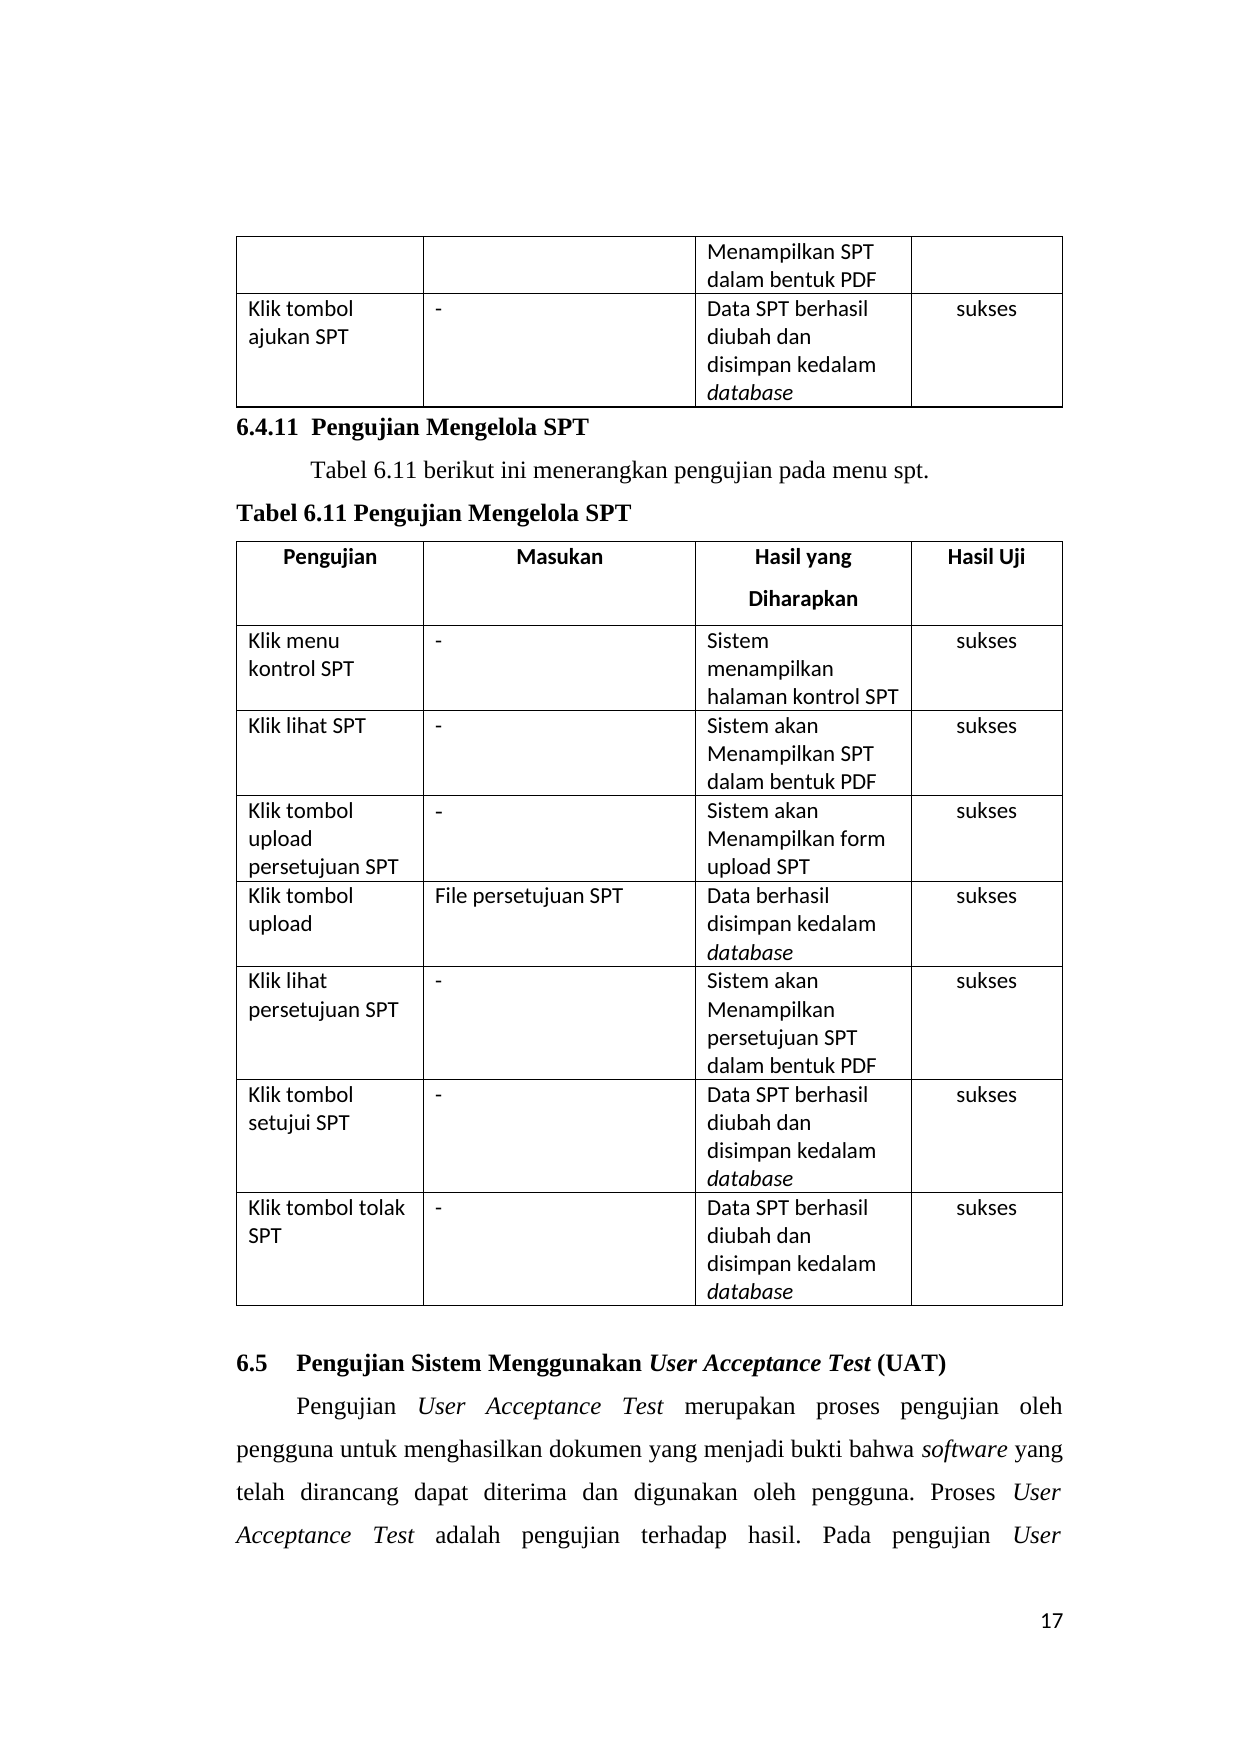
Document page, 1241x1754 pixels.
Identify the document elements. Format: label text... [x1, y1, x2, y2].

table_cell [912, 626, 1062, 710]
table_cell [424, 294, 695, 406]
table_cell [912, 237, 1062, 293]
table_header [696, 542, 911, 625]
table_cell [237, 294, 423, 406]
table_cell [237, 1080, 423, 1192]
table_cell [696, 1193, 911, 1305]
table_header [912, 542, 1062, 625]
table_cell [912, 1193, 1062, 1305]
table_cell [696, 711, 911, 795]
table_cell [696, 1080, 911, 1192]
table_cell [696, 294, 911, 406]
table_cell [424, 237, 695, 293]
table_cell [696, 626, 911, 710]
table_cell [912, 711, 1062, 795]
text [236, 1391, 1063, 1549]
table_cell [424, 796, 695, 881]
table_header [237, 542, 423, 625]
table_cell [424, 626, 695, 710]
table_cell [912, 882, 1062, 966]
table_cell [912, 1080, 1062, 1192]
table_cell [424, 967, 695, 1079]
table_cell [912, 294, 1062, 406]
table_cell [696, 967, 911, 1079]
text Tabel 6.11 berikut ini menerangkan pengujian pada menu spt. [236, 455, 1063, 483]
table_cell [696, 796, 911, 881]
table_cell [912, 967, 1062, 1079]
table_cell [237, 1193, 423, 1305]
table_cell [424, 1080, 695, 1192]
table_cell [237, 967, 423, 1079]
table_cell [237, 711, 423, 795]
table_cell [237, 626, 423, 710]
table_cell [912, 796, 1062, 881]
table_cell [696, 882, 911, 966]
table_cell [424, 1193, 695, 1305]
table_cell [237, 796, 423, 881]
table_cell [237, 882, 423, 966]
text Tabel 6.11 Pengujian Mengelola SPT [236, 498, 1063, 527]
subtitle Pengujian Mengelola SPT [236, 412, 1063, 440]
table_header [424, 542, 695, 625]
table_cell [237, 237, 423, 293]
subtitle Pengujian Sistem Menggunakan User Acceptance Test (UAT) [236, 1348, 1063, 1377]
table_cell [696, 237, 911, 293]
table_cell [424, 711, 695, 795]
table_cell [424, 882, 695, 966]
